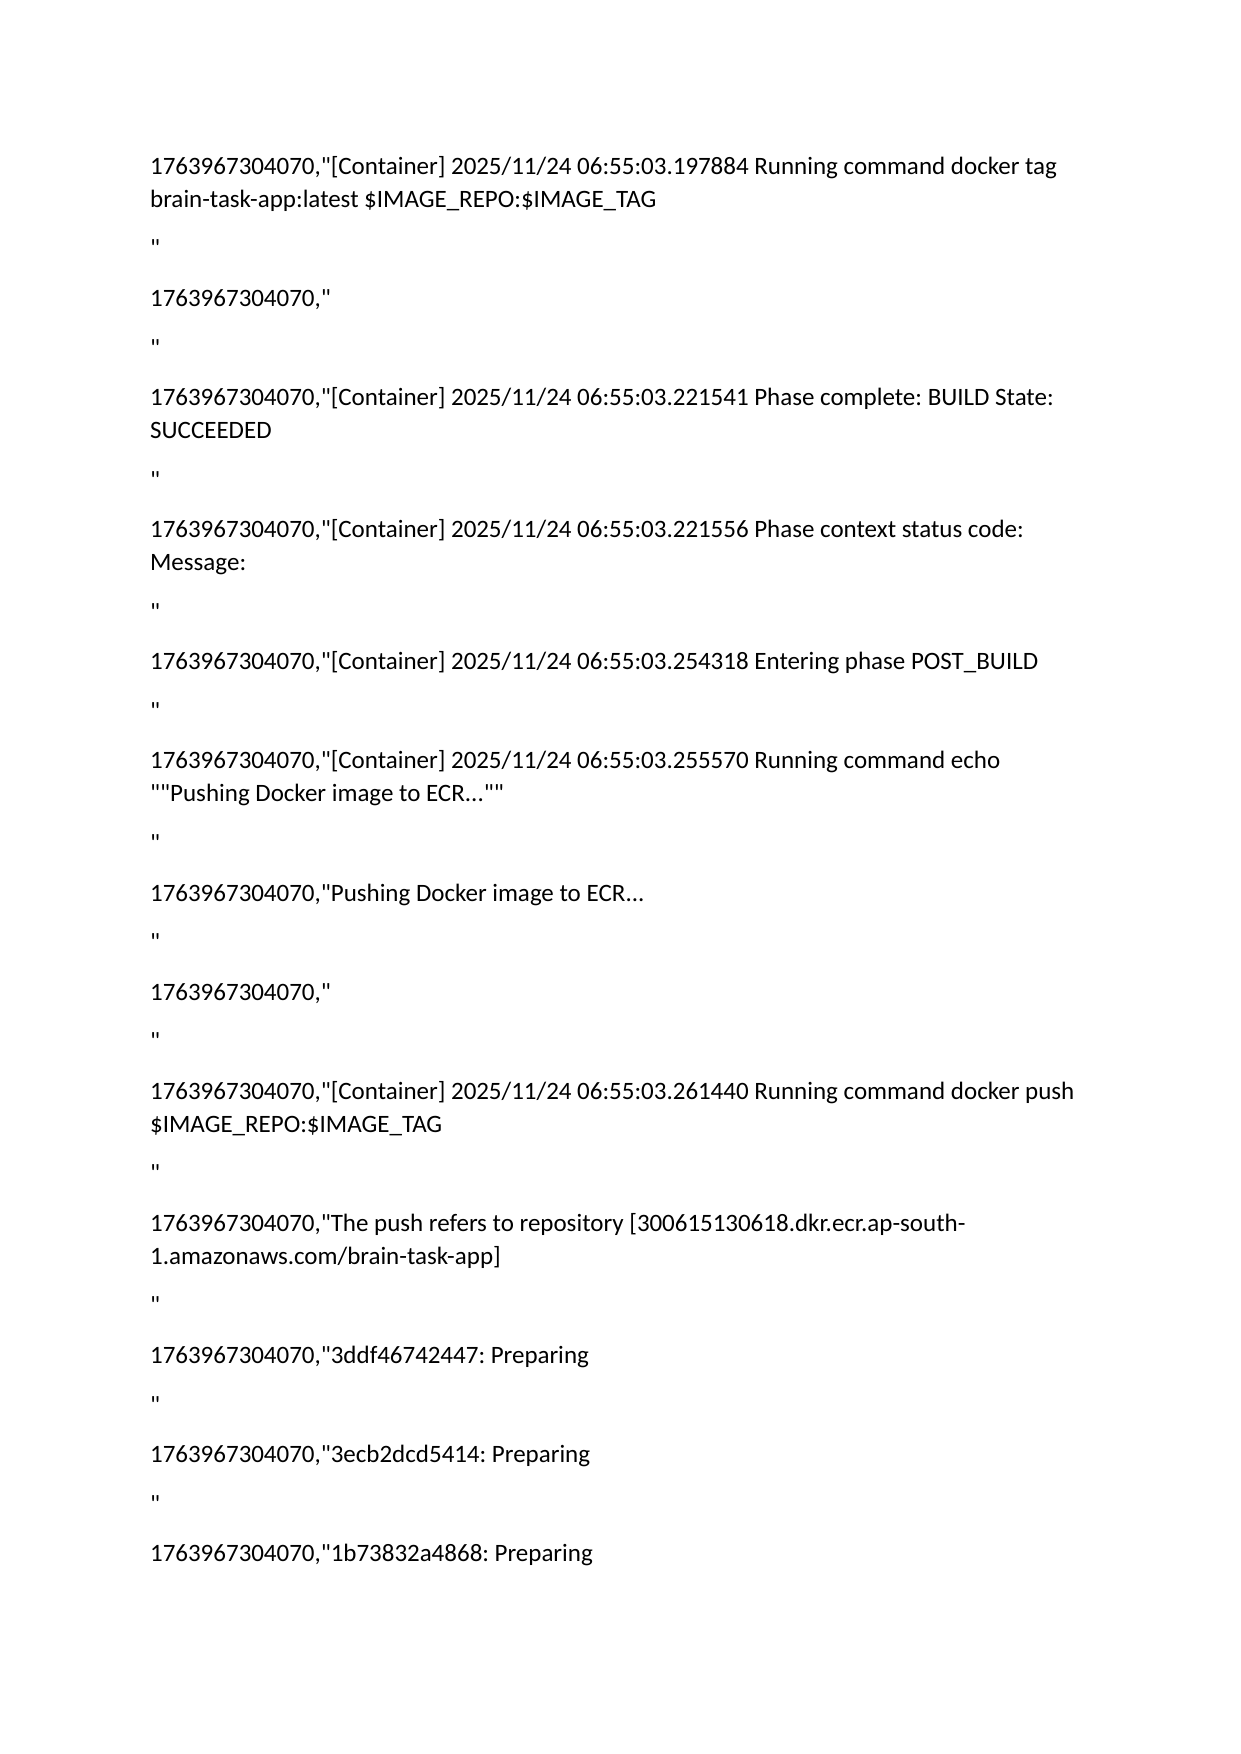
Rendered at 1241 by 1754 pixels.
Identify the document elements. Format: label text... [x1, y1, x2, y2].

text 1763967304070,"[Container] 2025/11/24 06:55:03.197884 Running command docker tag brain-task-app:latest $IMAGE_REPO:$IMAGE_TAG [150, 150, 1090, 213]
text 1763967304070,"3ddf46742447: Preparing [150, 1339, 1090, 1370]
text " [150, 1157, 1090, 1188]
text 1763967304070,"[Container] 2025/11/24 06:55:03.261440 Running command docker push $IMAGE_REPO:$IMAGE_TAG [150, 1075, 1090, 1138]
text " [150, 926, 1090, 957]
text 1763967304070,"Pushing Docker image to ECR... [150, 877, 1090, 907]
text " [150, 596, 1090, 626]
text " [150, 1289, 1090, 1320]
text 1763967304070," [150, 976, 1090, 1006]
text 1763967304070,"[Container] 2025/11/24 06:55:03.221541 Phase complete: BUILD State: SUCCEEDED [150, 381, 1090, 445]
text 1763967304070,"3ecb2dcd5414: Preparing [150, 1438, 1090, 1469]
text " [150, 332, 1090, 362]
text 1763967304070,"[Container] 2025/11/24 06:55:03.221556 Phase context status code: Message: [150, 513, 1090, 577]
text " [150, 1488, 1090, 1518]
text " [150, 464, 1090, 494]
text " [150, 232, 1090, 263]
text " [150, 827, 1090, 858]
text " [150, 1389, 1090, 1419]
text 1763967304070,"[Container] 2025/11/24 06:55:03.255570 Running command echo ""Pushing Docker image to ECR..."" [150, 744, 1090, 808]
text " [150, 1025, 1090, 1056]
text 1763967304070,"1b73832a4868: Preparing [150, 1537, 1090, 1568]
text " [150, 695, 1090, 726]
text 1763967304070,"[Container] 2025/11/24 06:55:03.254318 Entering phase POST_BUILD [150, 645, 1090, 676]
text 1763967304070,"The push refers to repository [300615130618.dkr.ecr.ap-south-1.amazonaws.com/brain-task-app] [150, 1207, 1090, 1271]
text 1763967304070," [150, 282, 1090, 313]
